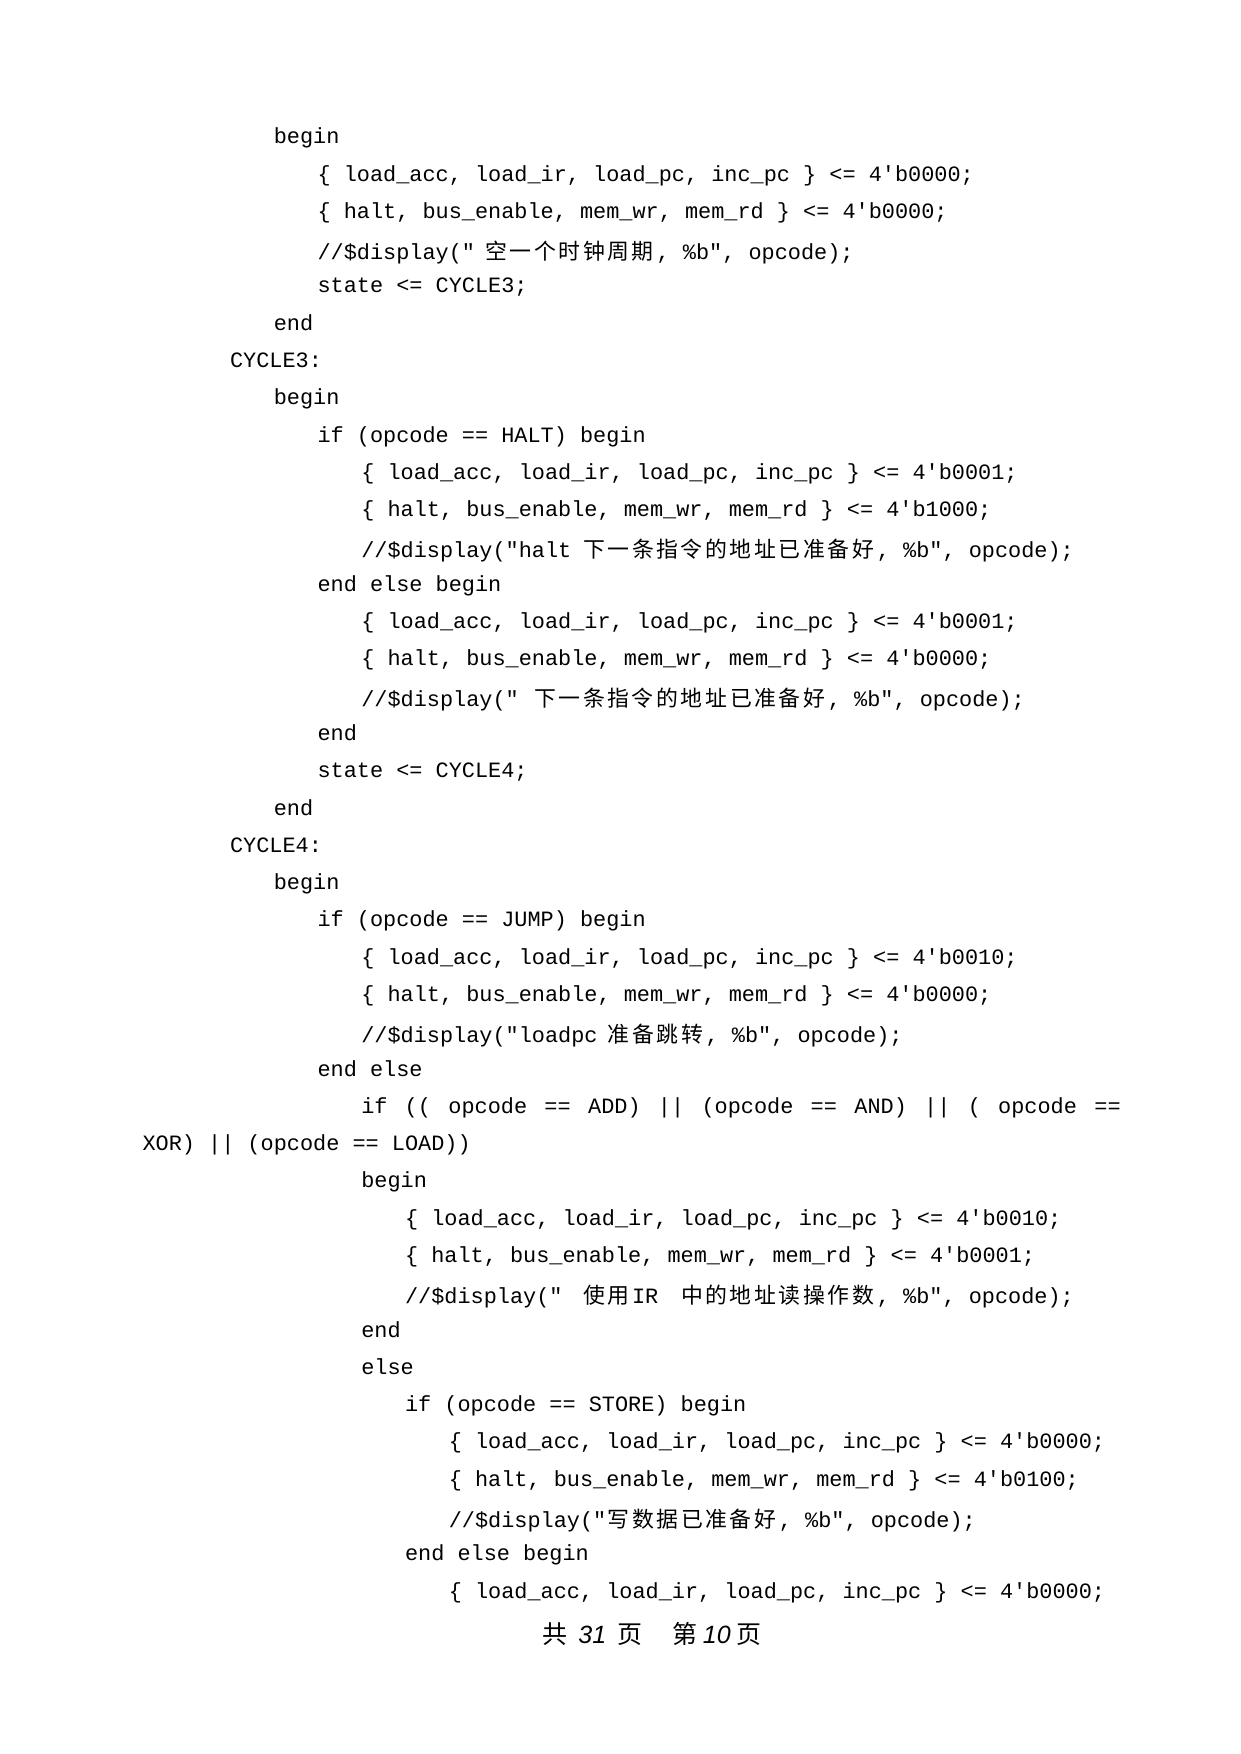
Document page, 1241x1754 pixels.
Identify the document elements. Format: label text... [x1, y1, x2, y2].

text begin [142, 380, 1121, 418]
text end [142, 306, 1121, 343]
text state <= CYCLE3; [142, 268, 1121, 306]
text //$display("loadpc准备跳转, %b", opcode); [142, 1014, 1121, 1052]
text begin [142, 1163, 1121, 1201]
text { halt, bus_enable, mem_wr, mem_rd } <= 4'b0000; [142, 641, 1121, 679]
text end [142, 1313, 1121, 1350]
text if (opcode == HALT) begin [142, 418, 1121, 455]
text end else [142, 1052, 1121, 1089]
text { halt, bus_enable, mem_wr, mem_rd } <= 4'b0000; [142, 194, 1121, 231]
text //$display("下一条指令的地址已准备好, %b", opcode); [142, 679, 1121, 716]
text state <= CYCLE4; [142, 753, 1121, 791]
text //$display("halt下一条指令的地址已准备好, %b", opcode); [142, 529, 1121, 567]
text if (opcode == STORE) begin [142, 1387, 1121, 1424]
text { load_acc, load_ir, load_pc, inc_pc } <= 4'b0001; [142, 604, 1121, 641]
text end [142, 716, 1121, 753]
text end [142, 791, 1121, 828]
text { halt, bus_enable, mem_wr, mem_rd } <= 4'b0100; [142, 1462, 1121, 1499]
text end else begin [142, 567, 1121, 604]
text CYCLE3: [142, 343, 1121, 380]
text else [142, 1350, 1121, 1387]
text end else begin [142, 1536, 1121, 1574]
text { load_acc, load_ir, load_pc, inc_pc } <= 4'b0010; [142, 940, 1121, 977]
text { halt, bus_enable, mem_wr, mem_rd } <= 4'b0000; [142, 977, 1121, 1014]
text { load_acc, load_ir, load_pc, inc_pc } <= 4'b0010; [142, 1201, 1121, 1238]
text //$display("使用IR中的地址读操作数, %b", opcode); [142, 1275, 1121, 1313]
text { load_acc, load_ir, load_pc, inc_pc } <= 4'b0001; [142, 455, 1121, 492]
text //$display("空一个时钟周期, %b", opcode); [142, 231, 1121, 268]
text if (( opcode == ADD) || (opcode == AND) || ( opcode == XOR) || (opcode == LOAD)) [142, 1089, 1121, 1163]
text { load_acc, load_ir, load_pc, inc_pc } <= 4'b0000; [142, 1424, 1121, 1462]
text begin [142, 119, 1121, 157]
text { load_acc, load_ir, load_pc, inc_pc } <= 4'b0000; [142, 157, 1121, 194]
text { load_acc, load_ir, load_pc, inc_pc } <= 4'b0000; [142, 1574, 1121, 1611]
text { halt, bus_enable, mem_wr, mem_rd } <= 4'b1000; [142, 492, 1121, 529]
text CYCLE4: [142, 828, 1121, 865]
text if (opcode == JUMP) begin [142, 902, 1121, 940]
text begin [142, 865, 1121, 902]
text //$display("写数据已准备好, %b", opcode); [142, 1499, 1121, 1536]
text { halt, bus_enable, mem_wr, mem_rd } <= 4'b0001; [142, 1238, 1121, 1275]
